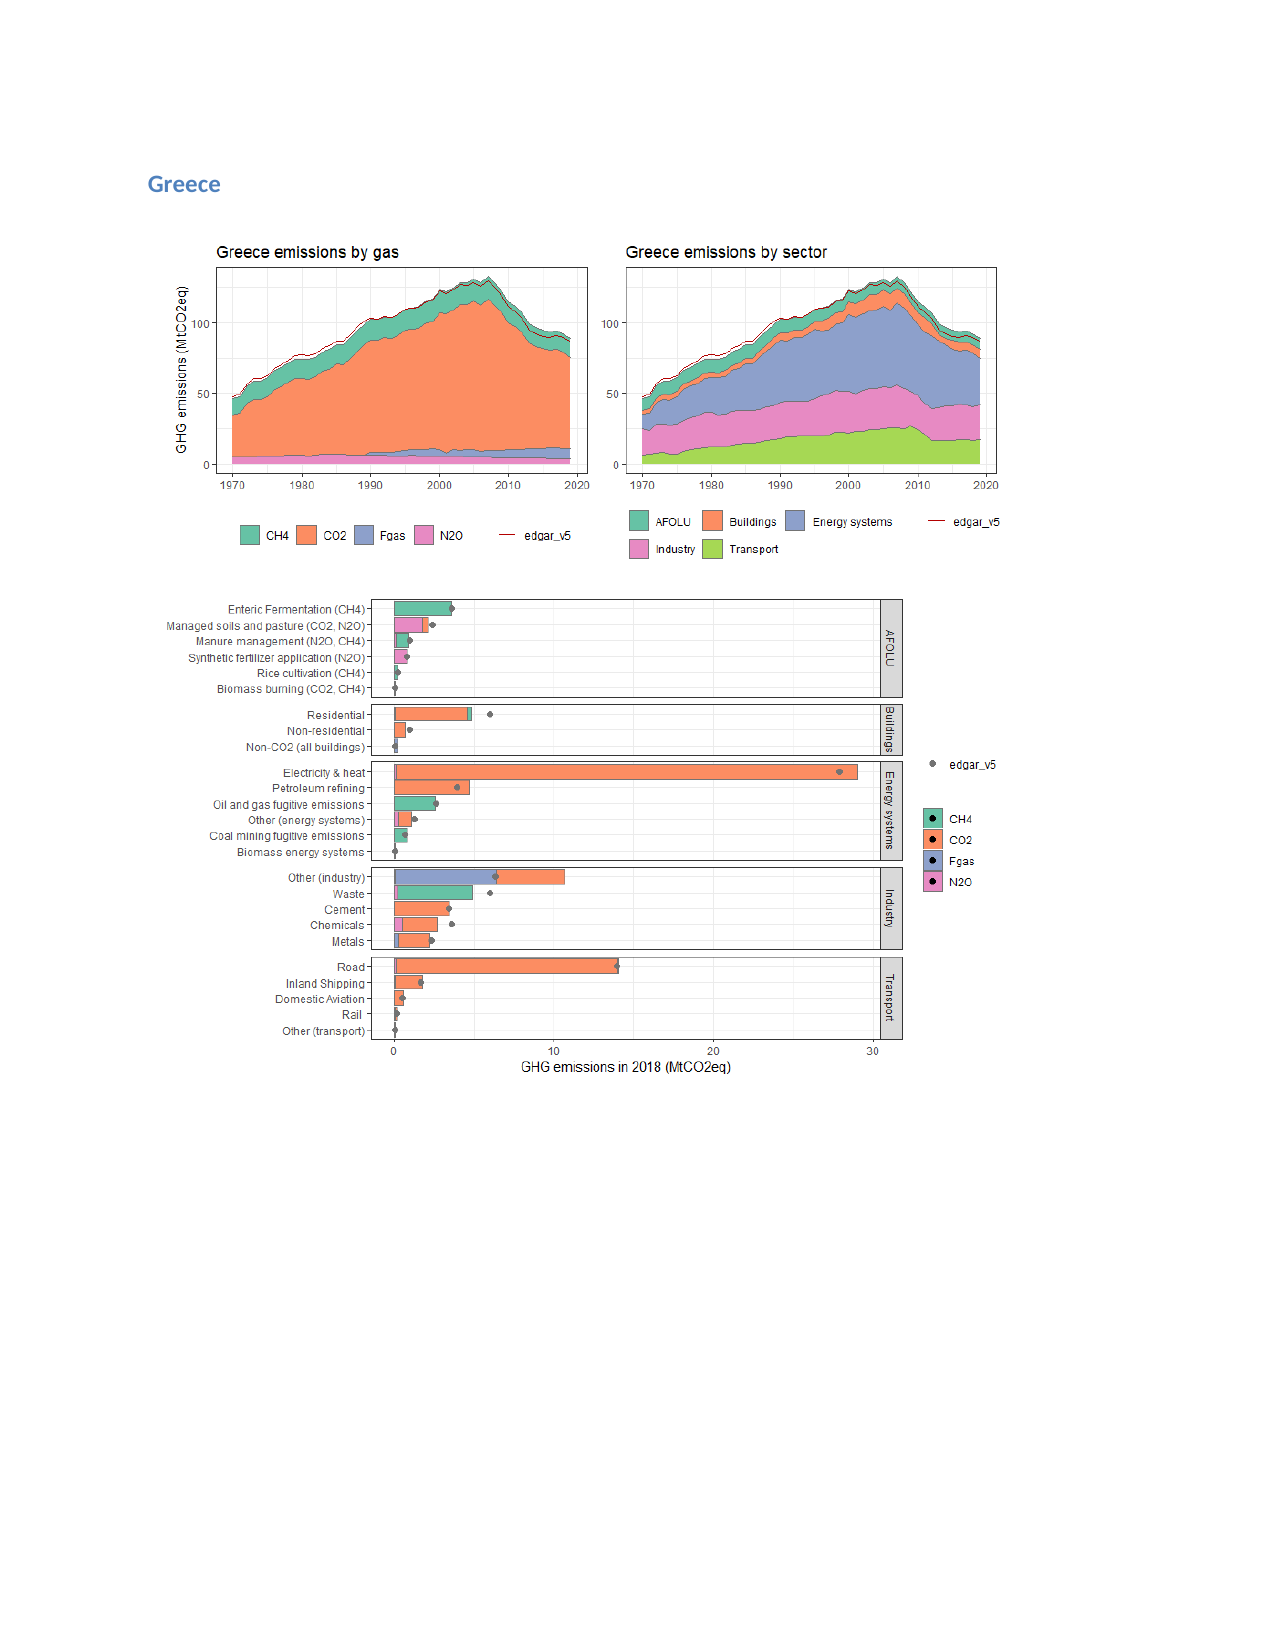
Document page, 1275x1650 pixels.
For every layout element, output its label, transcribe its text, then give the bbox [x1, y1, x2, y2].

picture [147, 217, 1023, 1093]
subtitle Greece [148, 168, 1127, 199]
